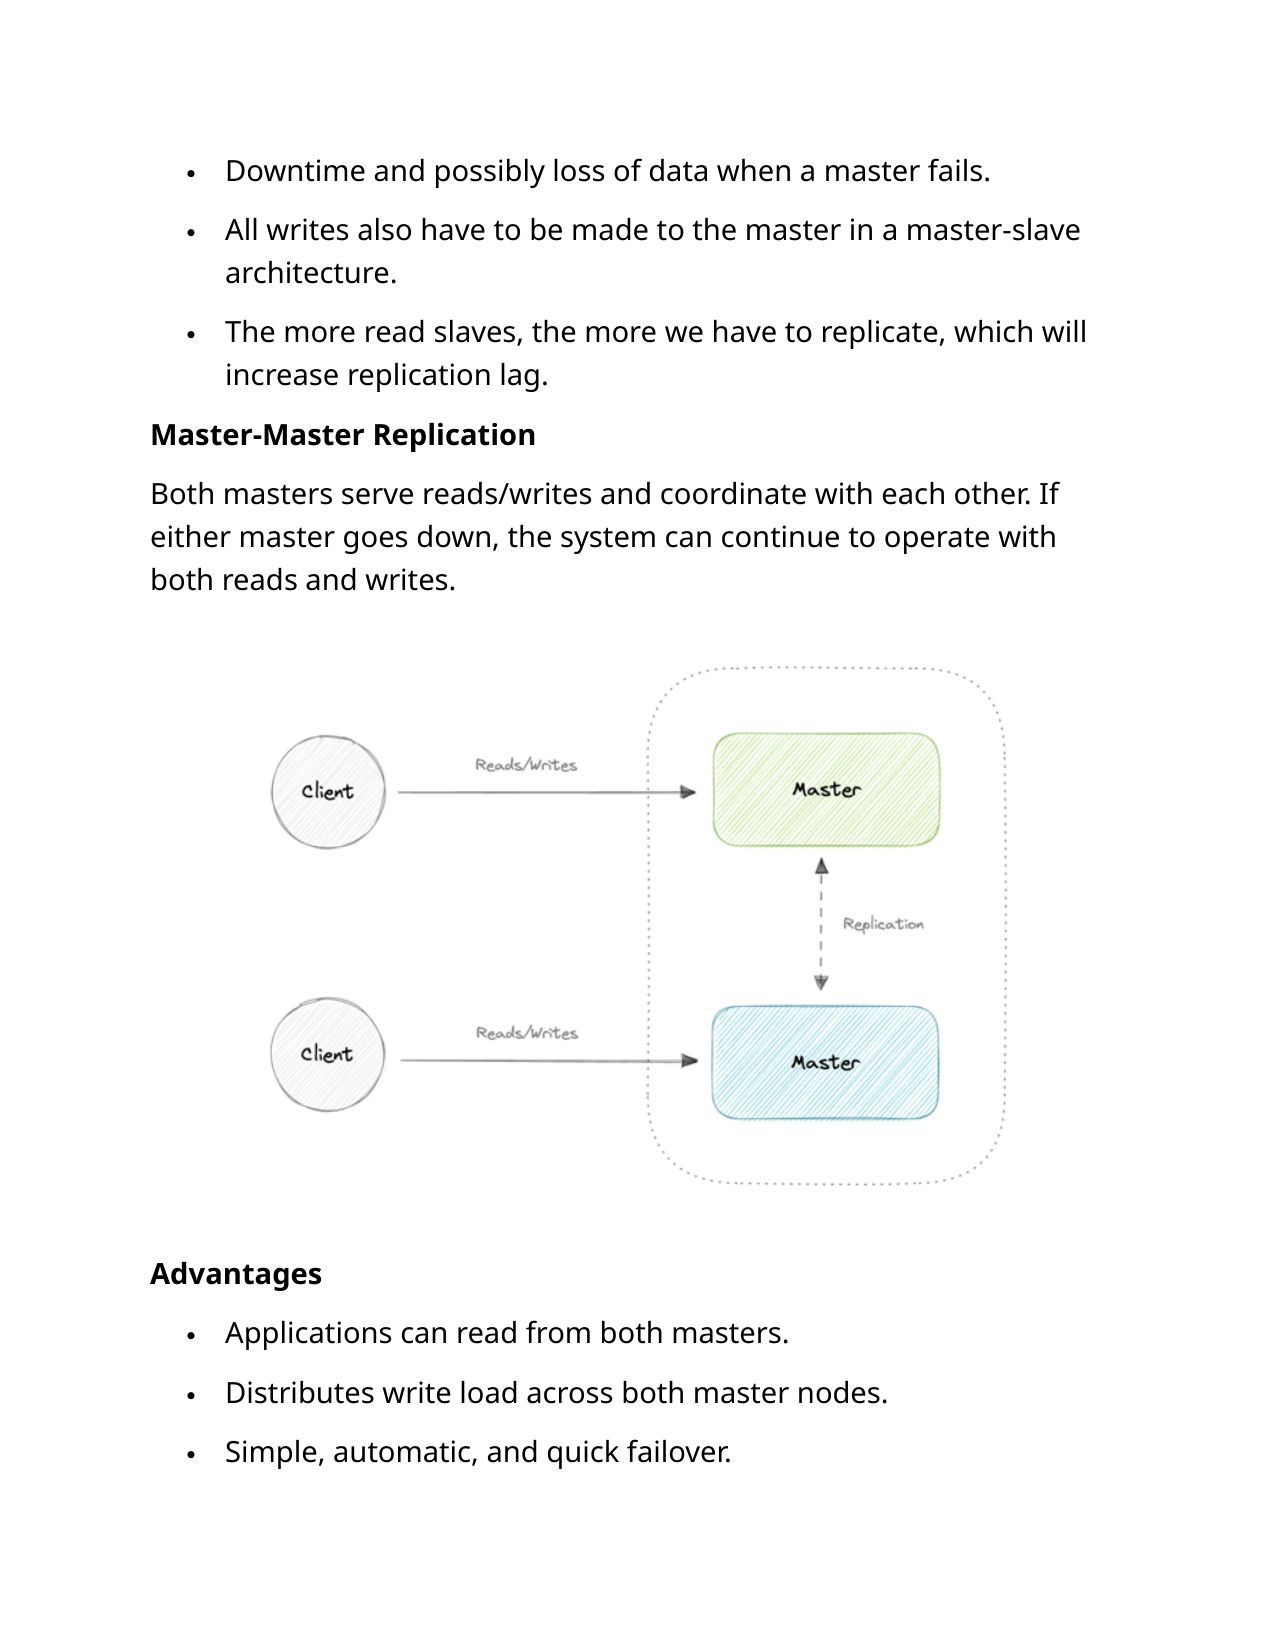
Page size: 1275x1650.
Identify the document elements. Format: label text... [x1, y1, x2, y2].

picture [150, 618, 1125, 1234]
text Both masters serve reads/writes and coordinate with each other. If either master goes down, the system can continue to operate with both reads and writes. [150, 473, 1125, 599]
list Downtime and possibly loss of data when a master fails. [187, 150, 1125, 190]
text Master-Master Replication [150, 414, 1125, 454]
list Applications can read from both masters. [187, 1312, 1125, 1352]
list Distributes write load across both master nodes. [187, 1372, 1125, 1412]
list Simple, automatic, and quick failover. [187, 1431, 1125, 1471]
list The more read slaves, the more we have to replicate, which will increase replication lag. [187, 312, 1125, 394]
text Advantages [150, 1253, 1125, 1293]
list All writes also have to be made to the master in a master-slave architecture. [187, 209, 1125, 292]
